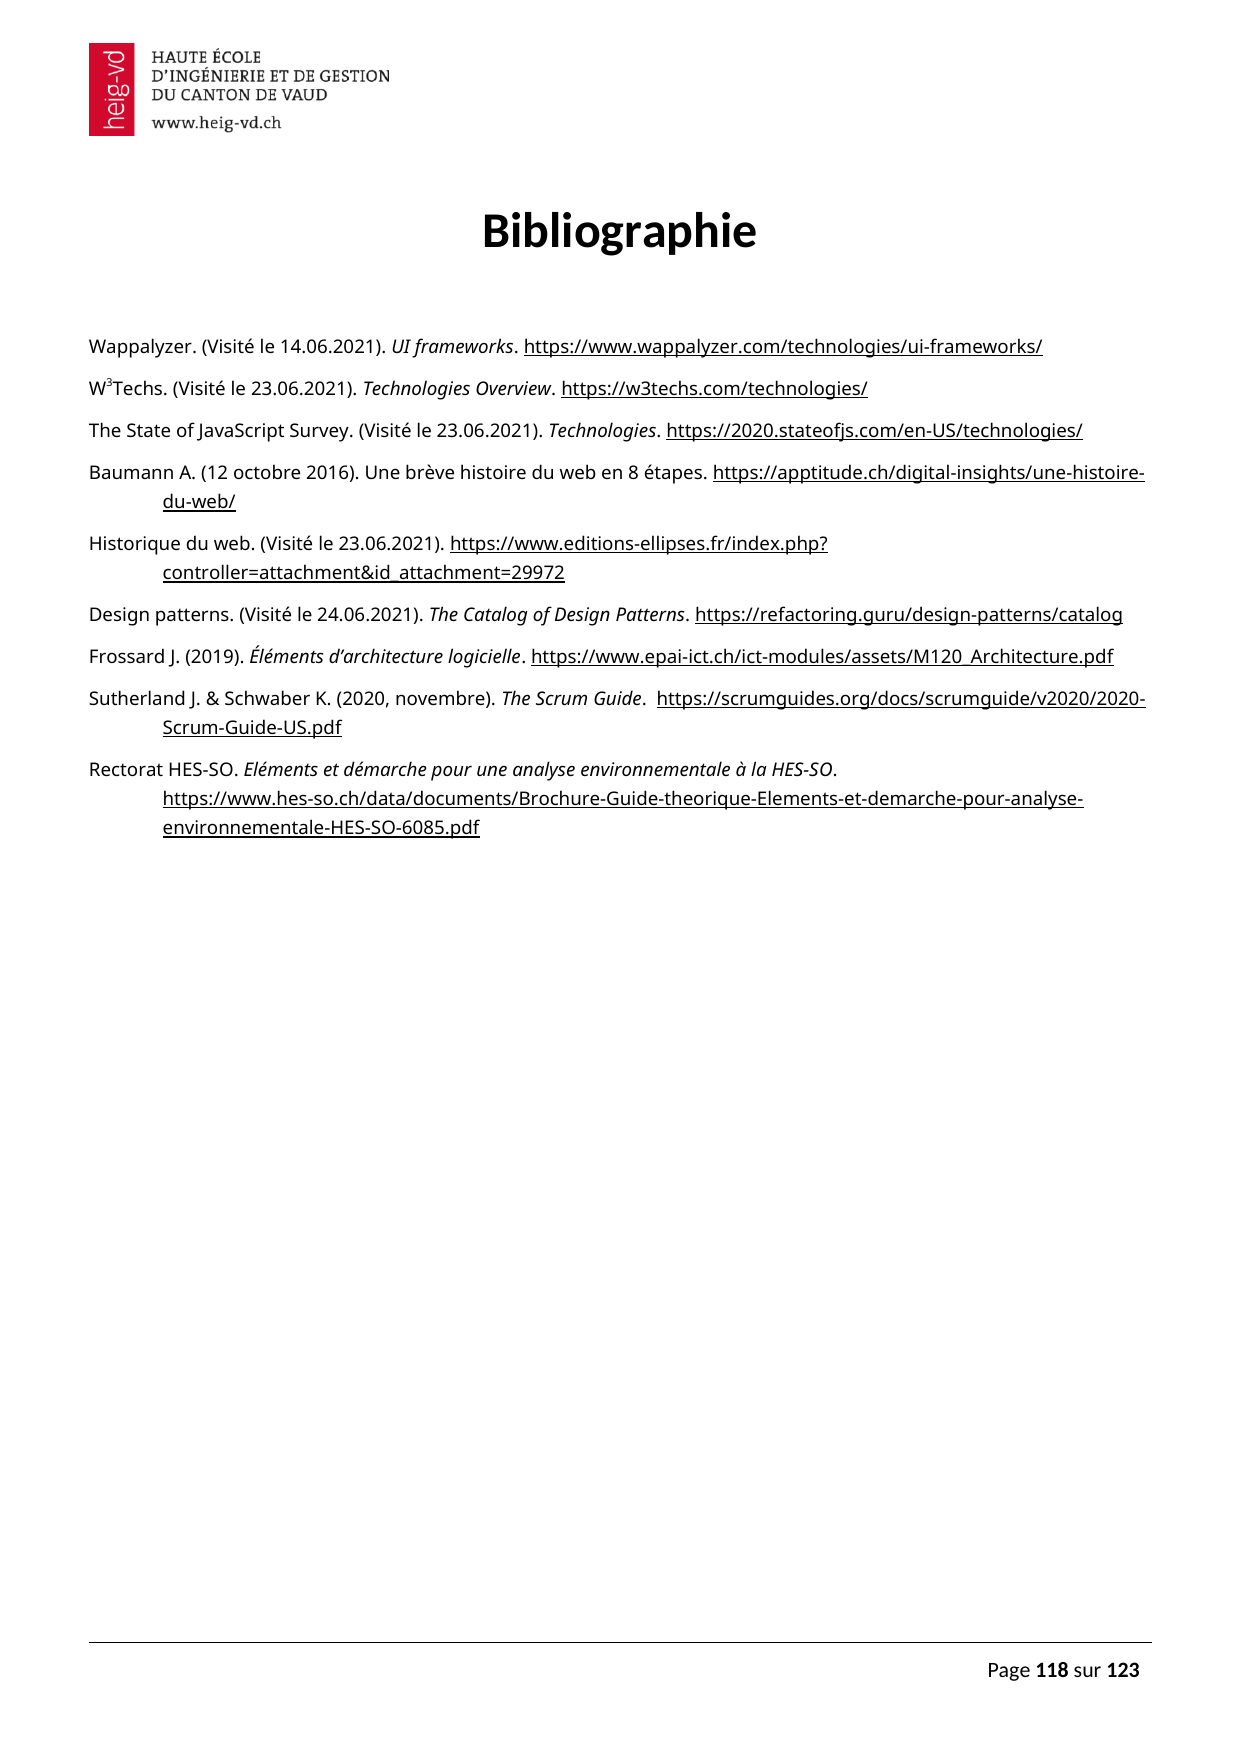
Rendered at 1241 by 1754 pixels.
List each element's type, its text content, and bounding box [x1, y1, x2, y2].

text Sutherland J. & Schwaber K. (2020, novembre). The Scrum Guide. https://scrumguides.org/docs/scrumguide/v2020/2020-Scrum-Guide-US.pdf [89, 685, 1152, 740]
text Frossard J. (2019). Éléments d’architecture logicielle. https://www.epai-ict.ch/ict-modules/assets/M120_Architecture.pdf [89, 643, 1152, 669]
text Design patterns. (Visité le 24.06.2021). The Catalog of Design Patterns. https://refactoring.guru/design-patterns/catalog [89, 601, 1152, 627]
text Historique du web. (Visité le 23.06.2021). https://www.editions-ellipses.fr/index.php?controller=attachment&id_attachment=29972 [89, 530, 1152, 585]
text Rectorat HES-SO. Eléments et démarche pour une analyse environnementale à la HES-SO. https://www.hes-so.ch/data/documents/Brochure-Guide-theorique-Elements-et-demarche-pour-analyse-environnementale-HES-SO-6085.pdf [89, 756, 1152, 840]
picture [89, 43, 389, 136]
text Baumann A. (12 octobre 2016). Une brève histoire du web en 8 étapes. https://apptitude.ch/digital-insights/une-histoire-du-web/ [89, 459, 1152, 514]
text Bibliographie [89, 198, 1152, 259]
text W3Techs. (Visité le 23.06.2021). Technologies Overview. https://w3techs.com/technologies/ [89, 375, 1152, 400]
text Wappalyzer. (Visité le 14.06.2021). UI frameworks. https://www.wappalyzer.com/technologies/ui-frameworks/ [89, 333, 1152, 359]
text The State of JavaScript Survey. (Visité le 23.06.2021). Technologies. https://2020.stateofjs.com/en-US/technologies/ [89, 417, 1152, 443]
